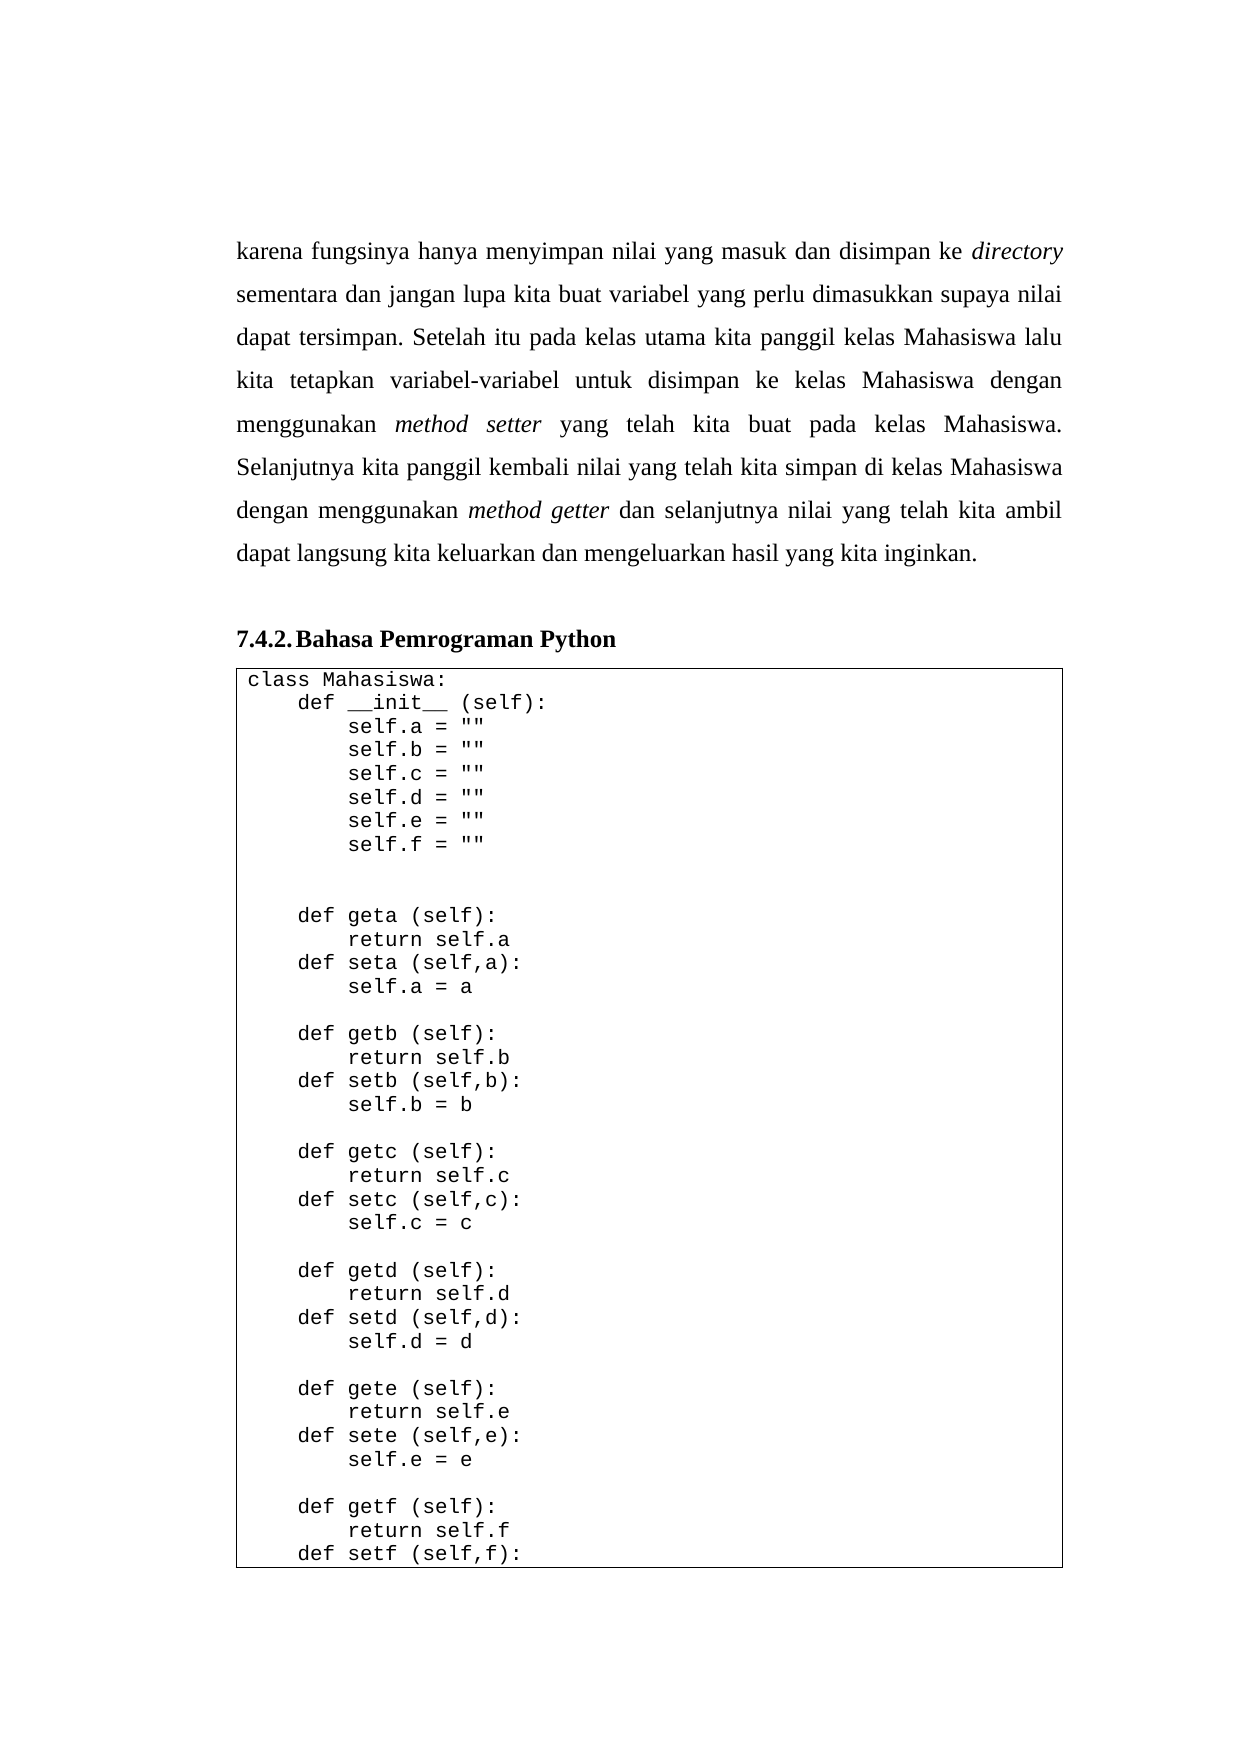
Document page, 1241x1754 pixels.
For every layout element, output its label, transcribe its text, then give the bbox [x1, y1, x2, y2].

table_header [237, 669, 1062, 1567]
list Bahasa Pemrograman Python [236, 624, 1063, 653]
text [236, 236, 1063, 567]
